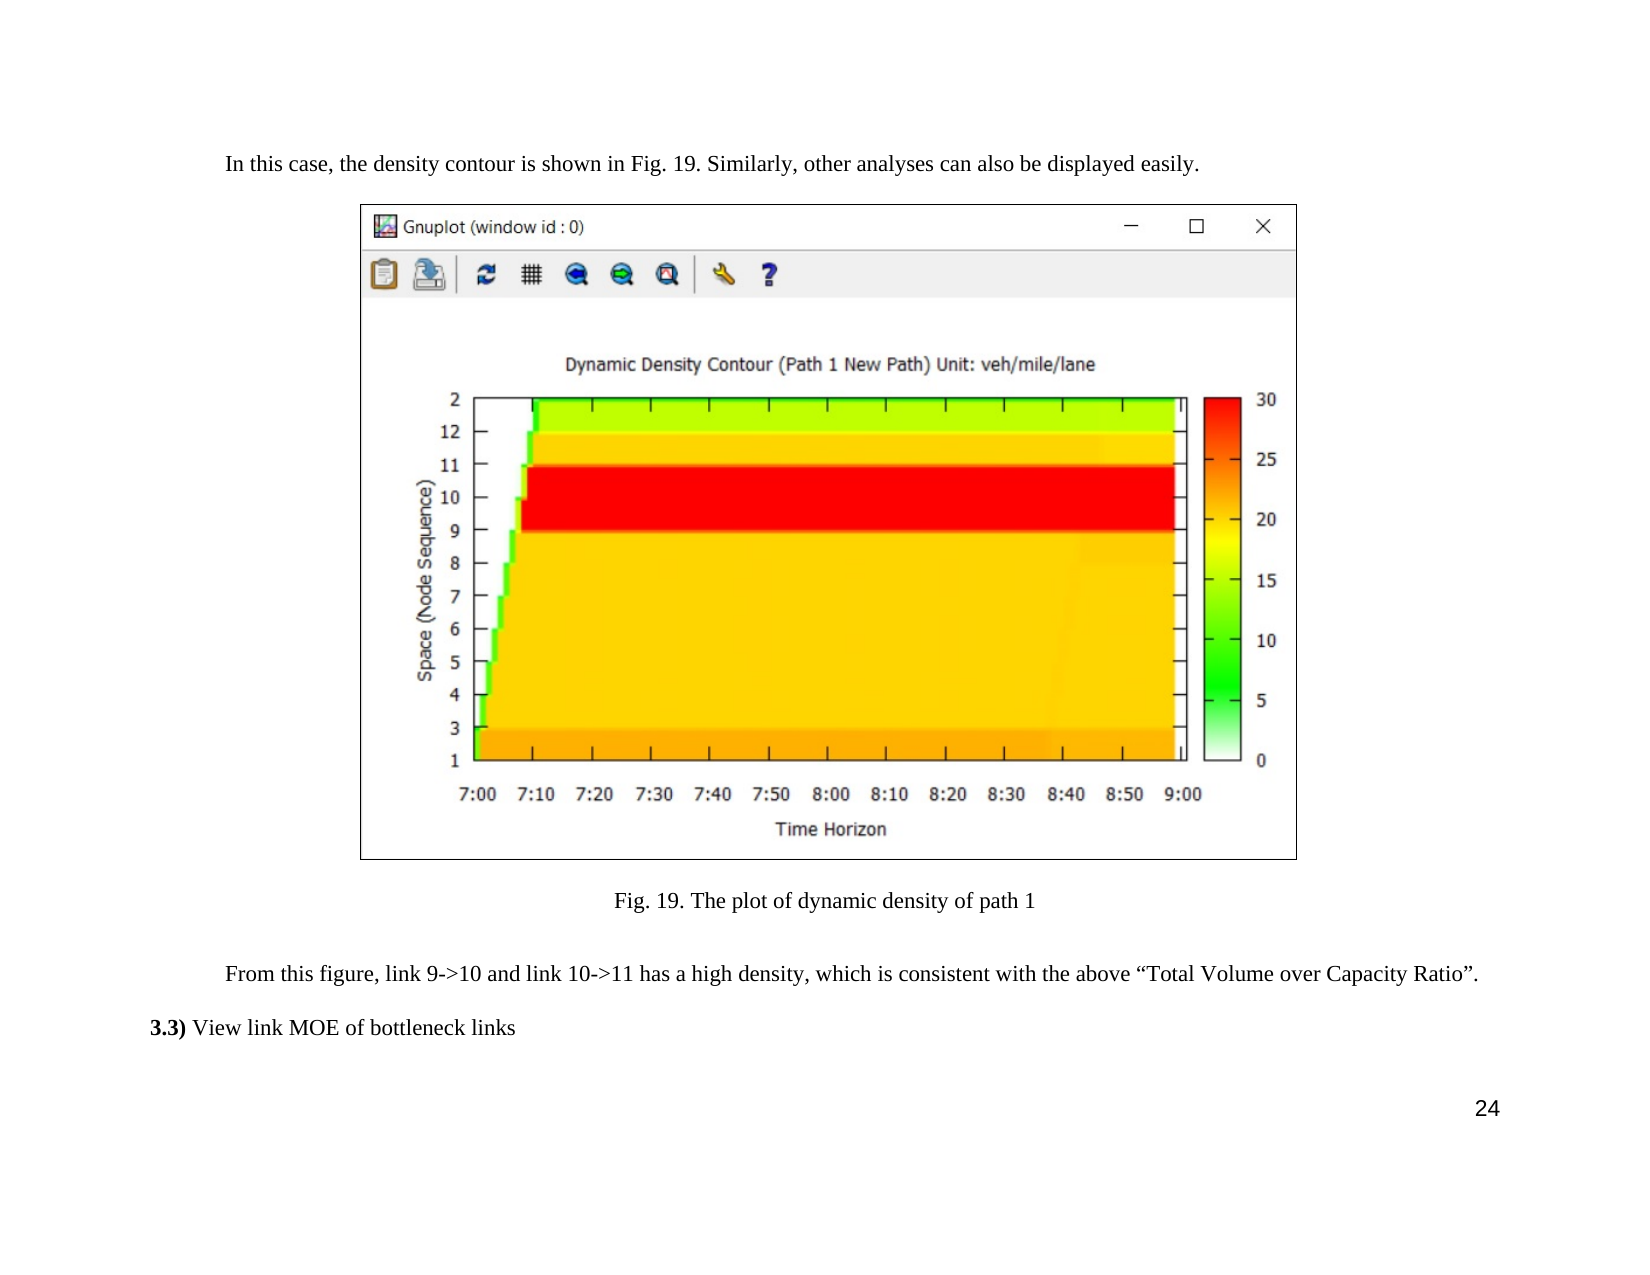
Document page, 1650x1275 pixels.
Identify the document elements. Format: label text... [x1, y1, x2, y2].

text 3.3) View link MOE of bottleneck links [150, 1014, 1500, 1040]
text Fig. 19. The plot of dynamic density of path 1 [150, 887, 1500, 913]
text In this case, the density contour is shown in Fig. 19. Similarly, other analyses can also be displayed easily. [150, 150, 1500, 176]
text From this figure, link 9->10 and link 10->11 has a high density, which is consistent with the above “Total Volume over Capacity Ratio”. [150, 960, 1500, 986]
picture [361, 205, 1296, 859]
